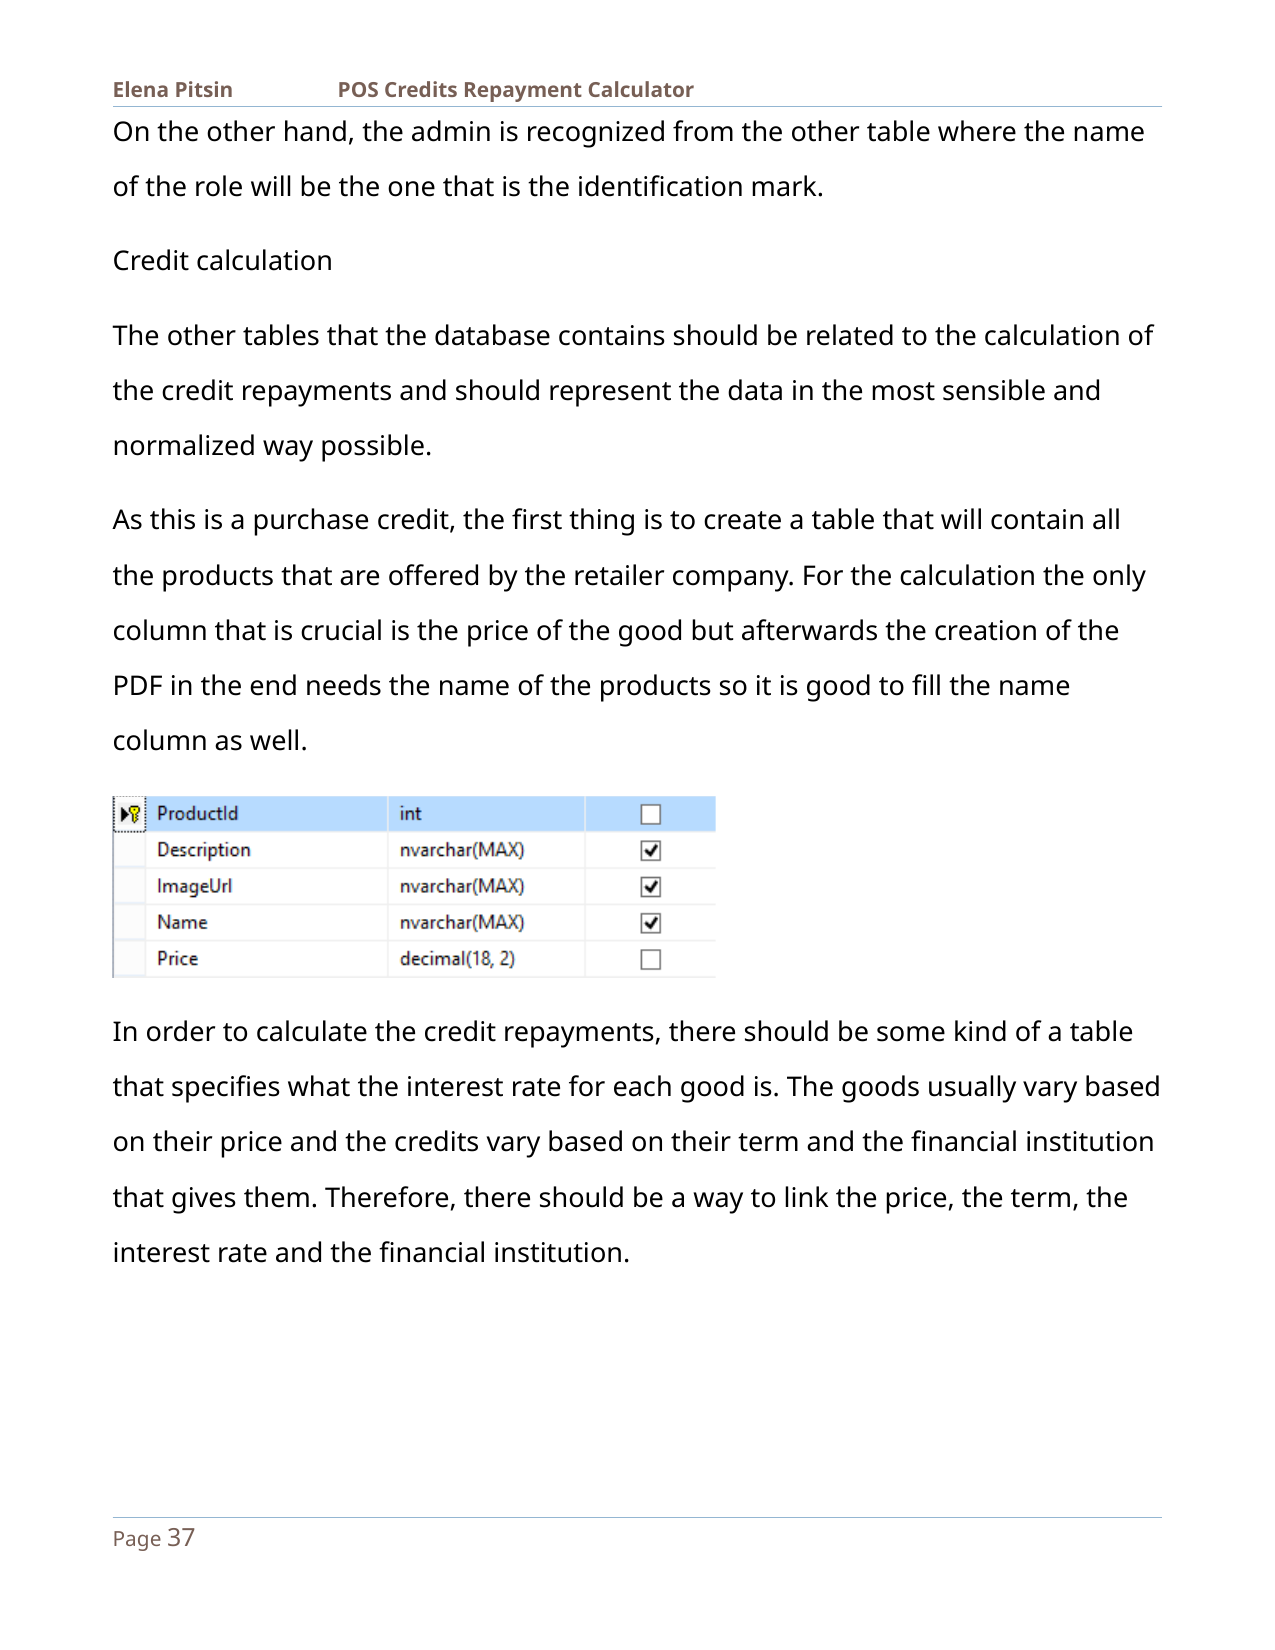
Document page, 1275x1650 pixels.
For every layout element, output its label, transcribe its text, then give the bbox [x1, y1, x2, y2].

text Credit calculation [112, 242, 1162, 279]
picture [112, 796, 716, 978]
text The other tables that the database contains should be related to the calculation of the credit repayments and should represent the data in the most sensible and normalized way possible. [112, 316, 1162, 463]
text On the other hand, the admin is recognized from the other table where the name of the role will be the one that is the identification mark. [112, 112, 1162, 205]
text As this is a purchase credit, the first thing is to create a table that will contain all the products that are offered by the retailer company. For the calculation the only column that is crucial is the price of the good but afterwards the creation of the PDF in the end needs the name of the products so it is good to fill the name column as well. [112, 501, 1162, 759]
text In order to calculate the credit repayments, there should be some kind of a table that specifies what the interest rate for each good is. The goods usually vary based on their price and the credits vary based on their term and the financial institution that gives them. Therefore, there should be a way to link the price, the term, the interest rate and the financial institution. [112, 1012, 1162, 1270]
